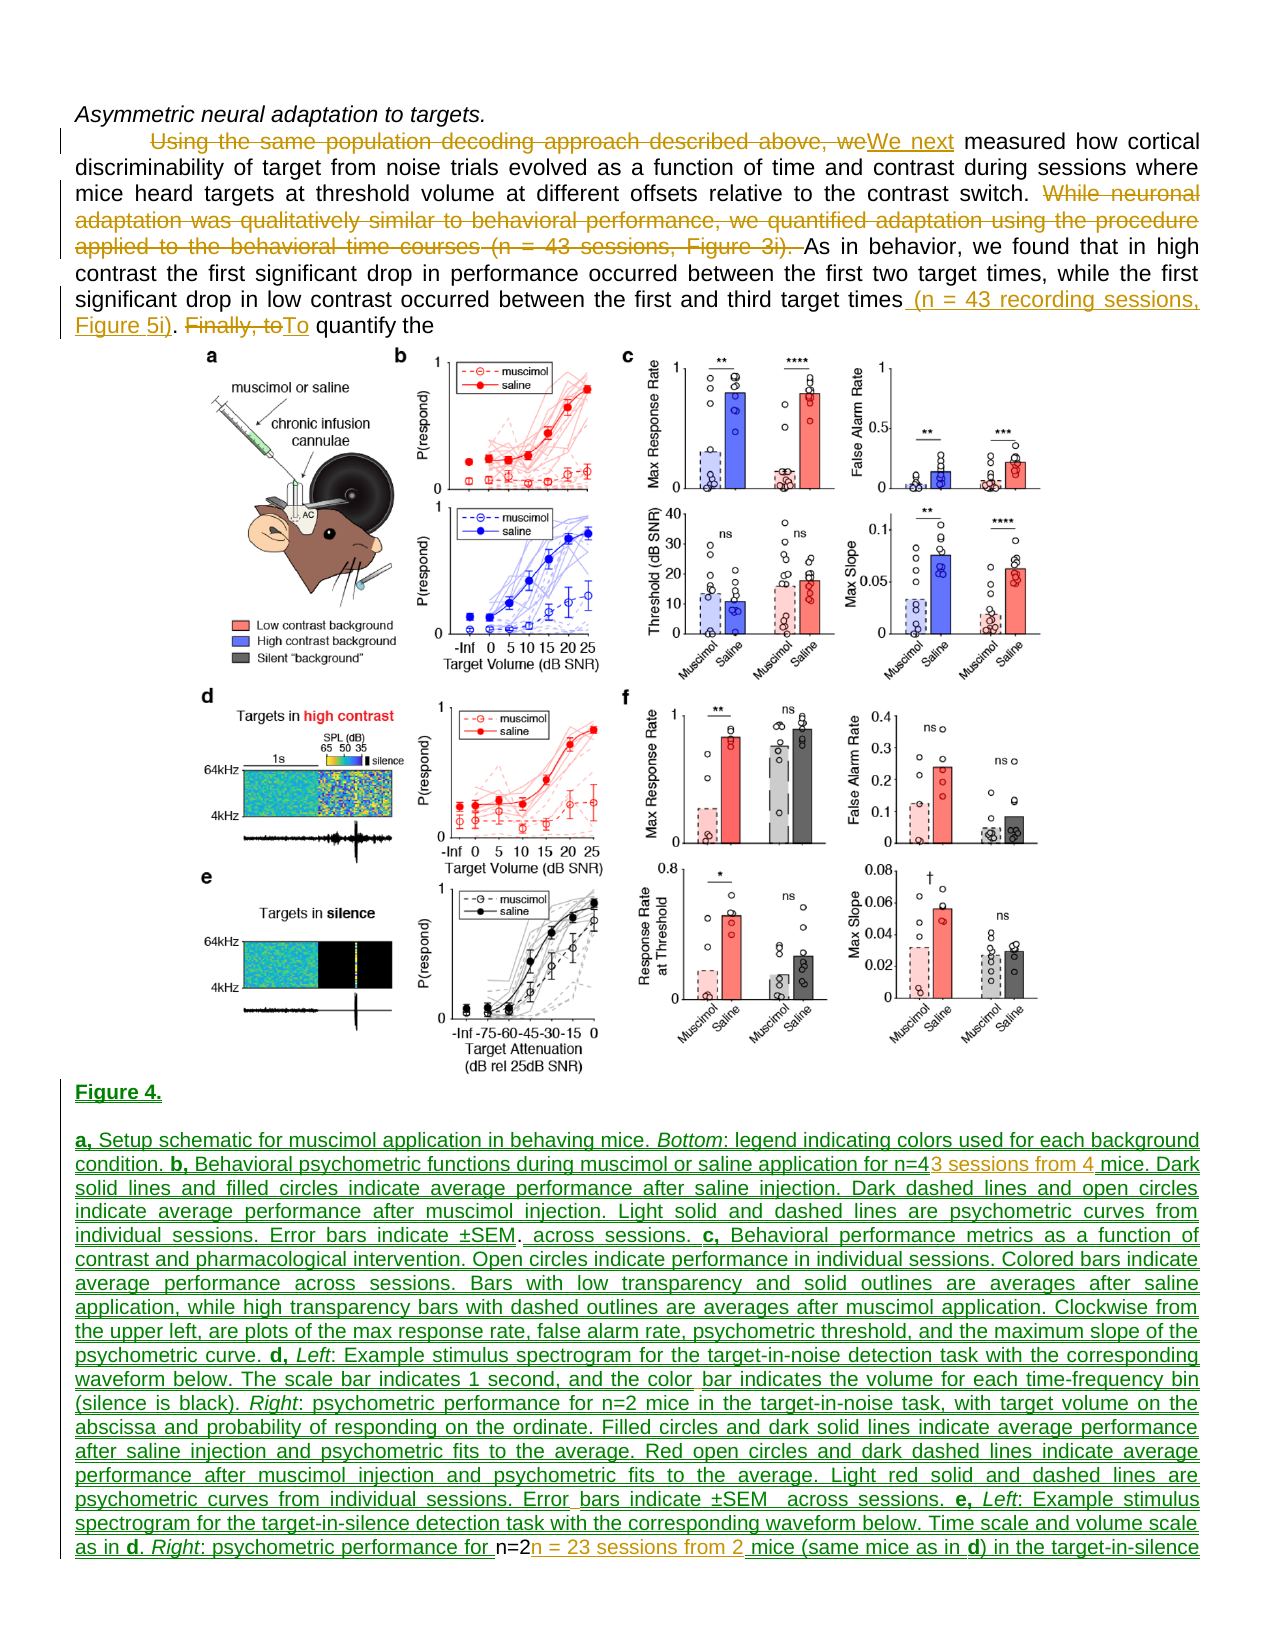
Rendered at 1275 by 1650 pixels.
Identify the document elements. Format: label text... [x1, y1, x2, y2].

text measured how cortical discriminability of target from noise trials evolved as a function of time and contrast during sessions where mice heard targets at threshold volume at different offsets relative to the contrast switch. As in behavior, we found that in high contrast the first significant drop in performance occurred between the first two target times, while the first significant drop in low contrast occurred between the first and third target times. quantify the [75, 128, 1200, 338]
picture [190, 338, 1047, 1080]
text Asymmetric neural adaptation to targets. [75, 101, 1200, 128]
